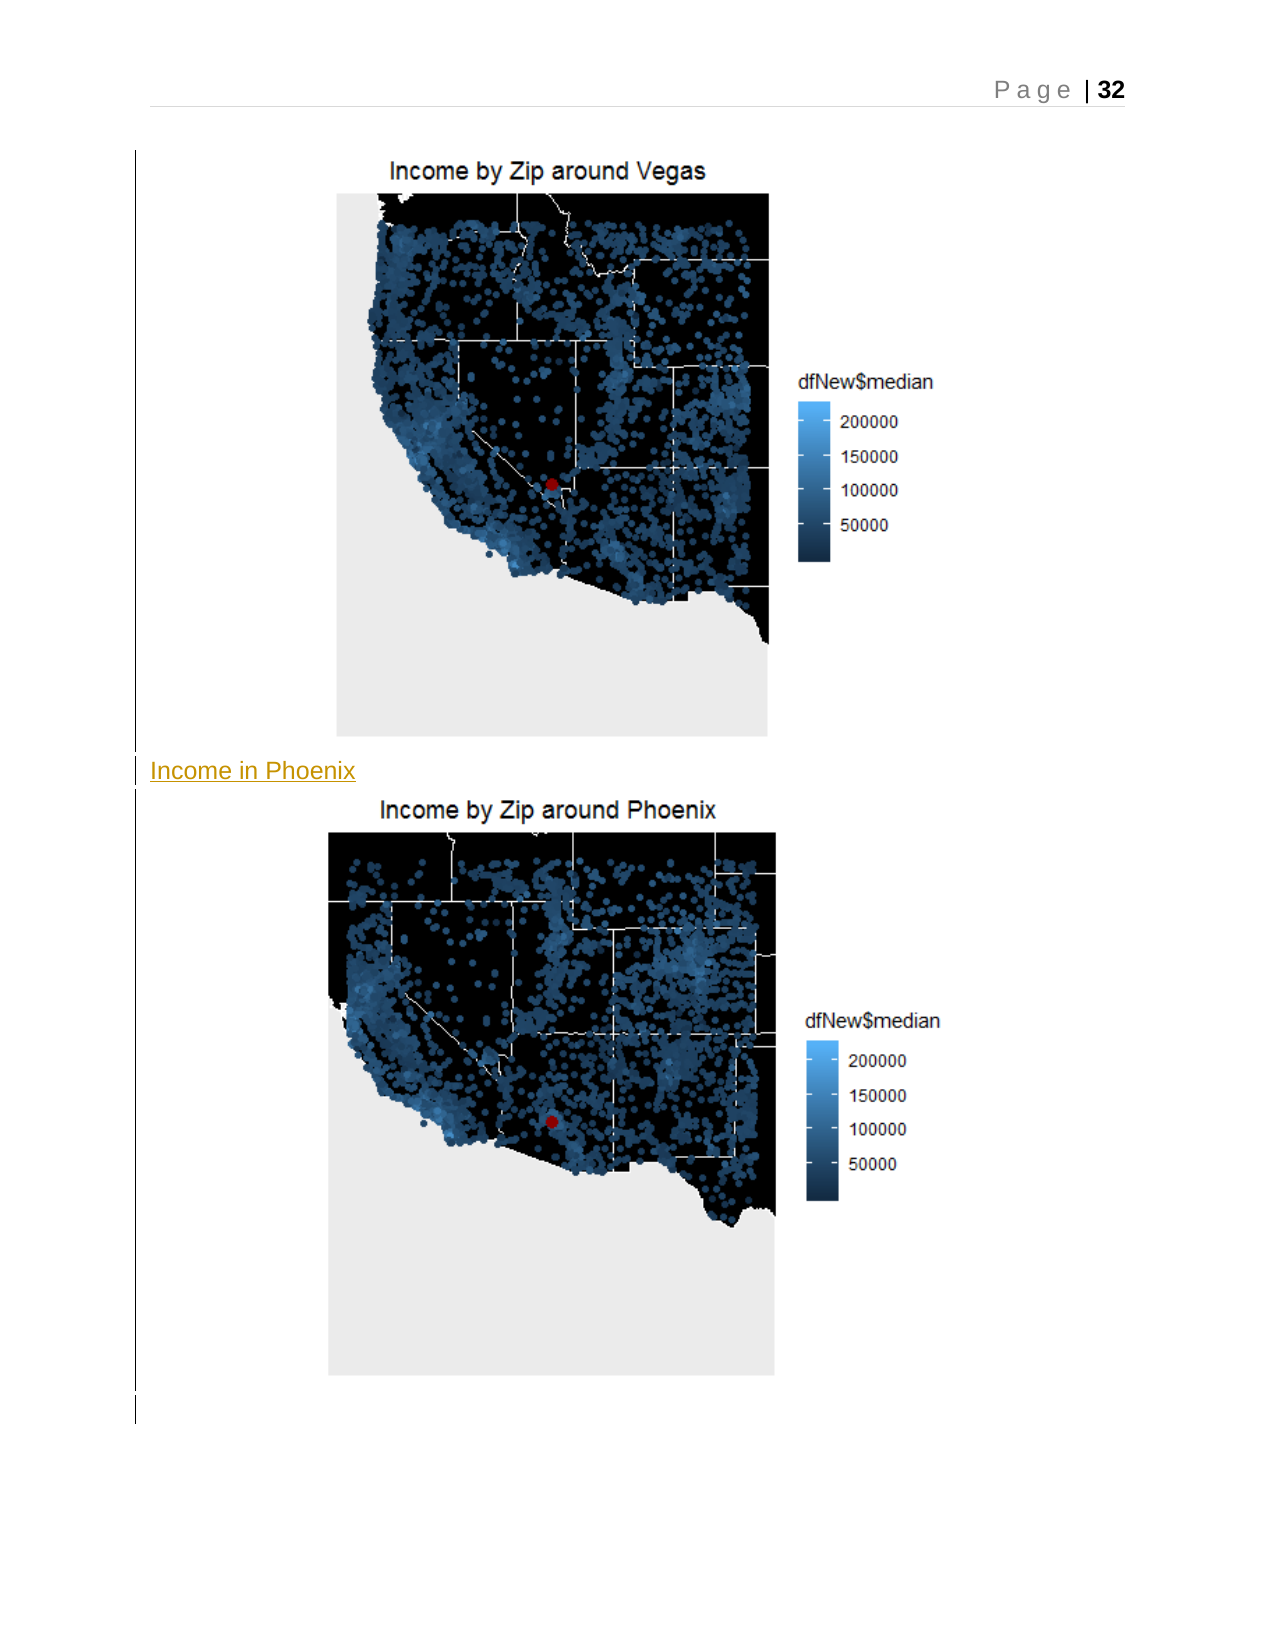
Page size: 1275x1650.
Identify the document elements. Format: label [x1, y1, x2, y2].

picture [150, 789, 1125, 1391]
picture [150, 150, 1125, 752]
